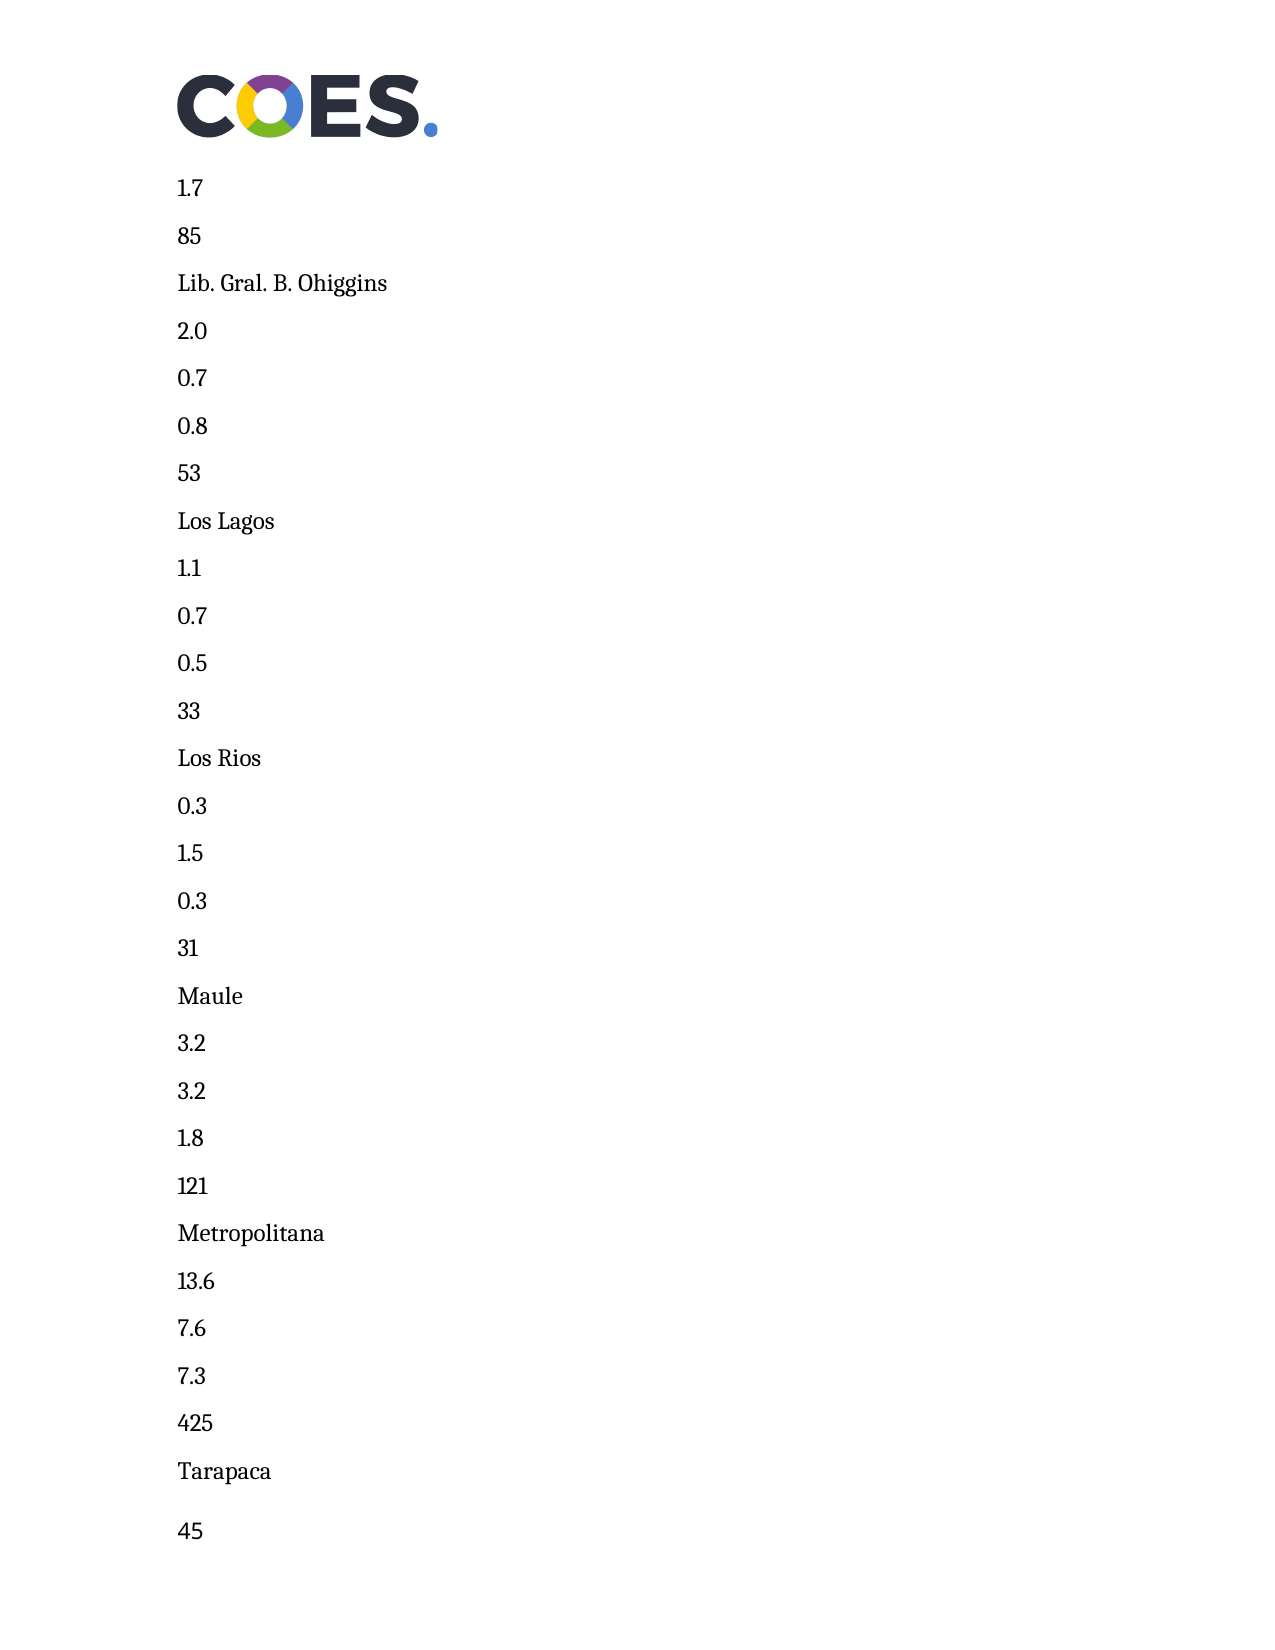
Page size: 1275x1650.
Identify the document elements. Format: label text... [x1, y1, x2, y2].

text 3.2 [177, 1029, 1098, 1058]
text 2.0 [177, 317, 1098, 345]
text 0.8 [177, 412, 1098, 440]
text 13.6 [177, 1267, 1098, 1295]
text 3.2 [177, 1077, 1098, 1105]
text Maule [177, 982, 1098, 1010]
picture [177, 75, 438, 146]
text 85 [177, 222, 1098, 250]
text 121 [177, 1172, 1098, 1200]
text Los Lagos [177, 507, 1098, 535]
text 33 [177, 697, 1098, 725]
text 0.3 [177, 887, 1098, 915]
text Metropolitana [177, 1219, 1098, 1248]
text Los Rios [177, 744, 1098, 773]
text 0.3 [177, 792, 1098, 820]
text 1.7 [177, 174, 1098, 203]
text Tarapaca [177, 1457, 1098, 1485]
text 1.8 [177, 1124, 1098, 1153]
text 1.5 [177, 839, 1098, 868]
text 7.6 [177, 1314, 1098, 1343]
text 31 [177, 934, 1098, 963]
text 1.1 [177, 554, 1098, 583]
text 7.3 [177, 1362, 1098, 1390]
text 0.7 [177, 364, 1098, 393]
text 0.7 [177, 602, 1098, 630]
text Lib. Gral. B. Ohiggins [177, 269, 1098, 298]
text 425 [177, 1409, 1098, 1438]
text 53 [177, 459, 1098, 488]
text 0.5 [177, 649, 1098, 678]
